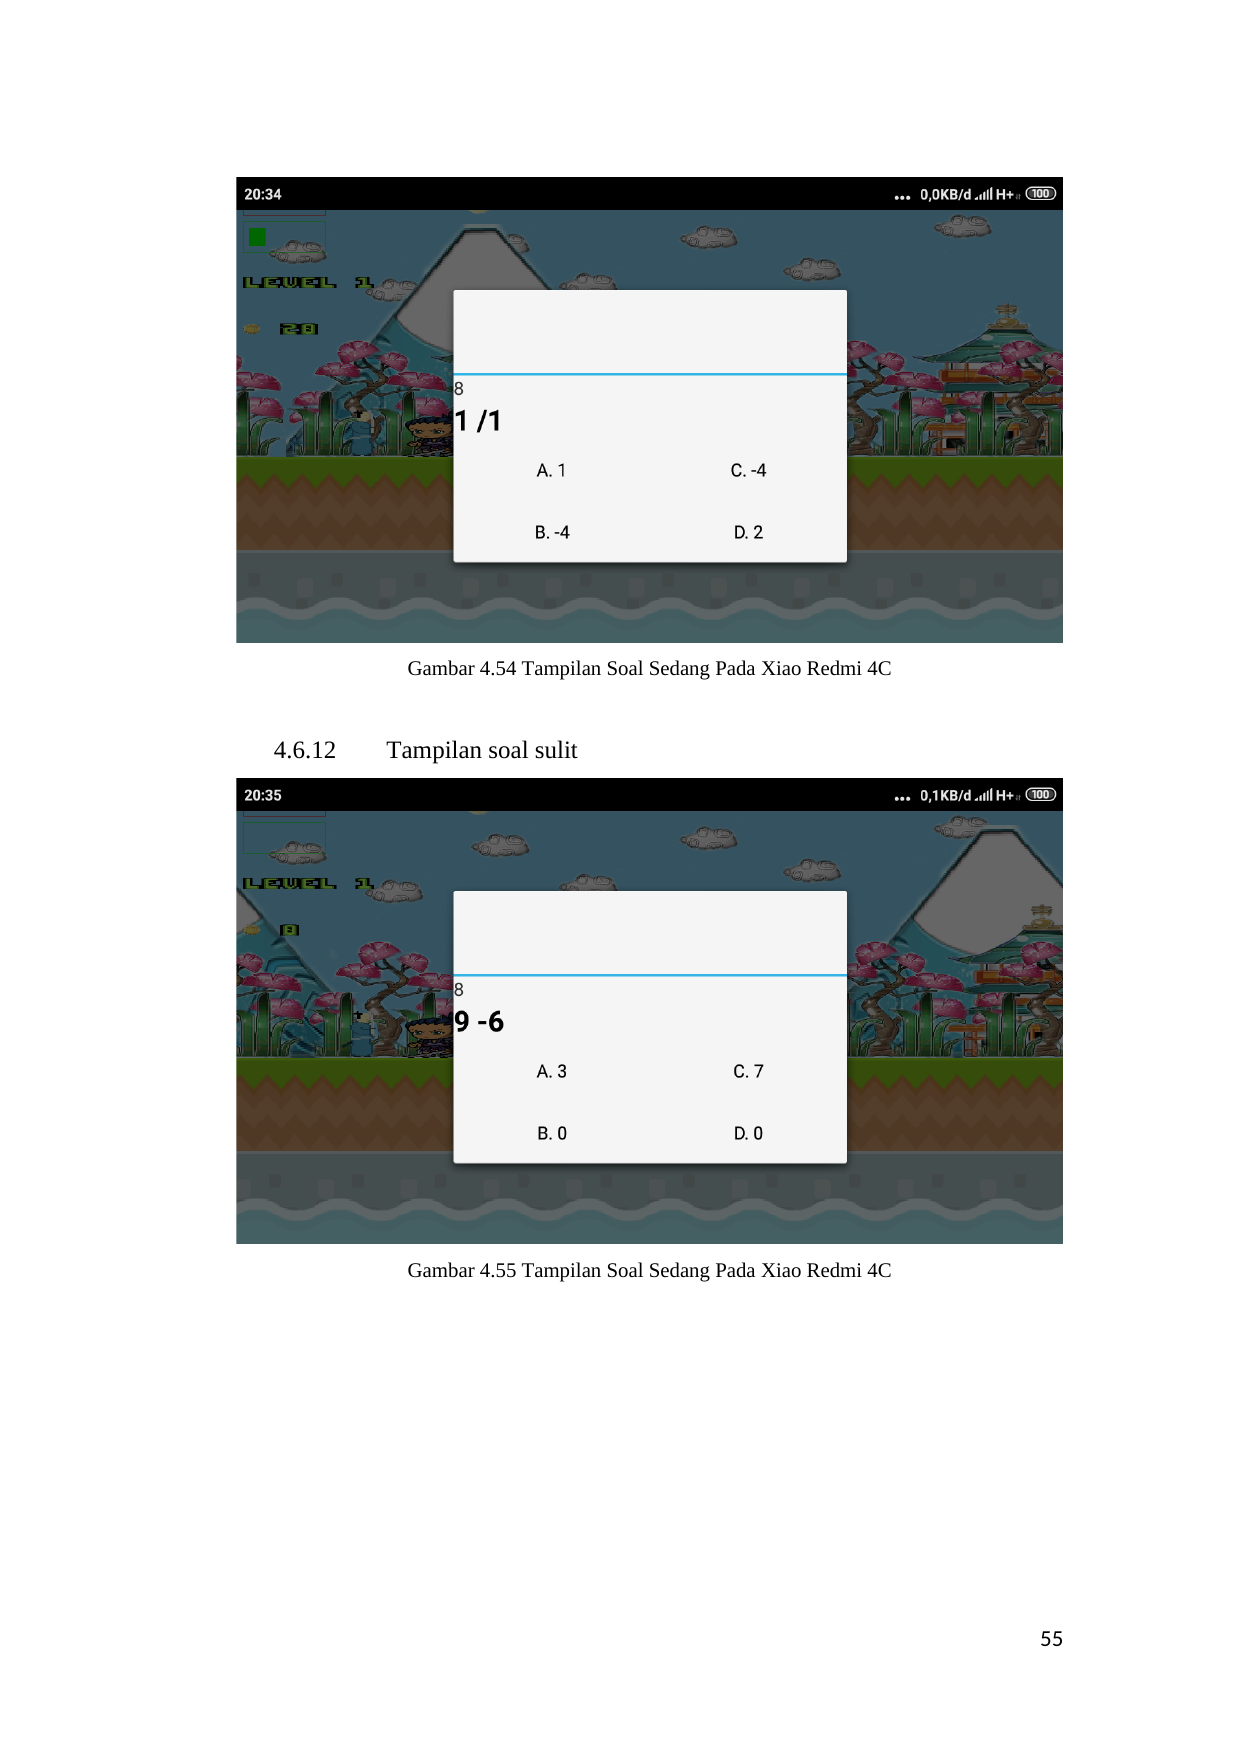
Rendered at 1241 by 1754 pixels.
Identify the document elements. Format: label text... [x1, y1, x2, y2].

list Tampilan soal sulit [274, 735, 1063, 764]
list Gambar 4.55 Tampilan Soal Sedang Pada Xiao Redmi 4C [236, 1258, 1063, 1282]
picture [236, 177, 1063, 643]
picture [236, 778, 1063, 1244]
list Gambar 4.54 Tampilan Soal Sedang Pada Xiao Redmi 4C [236, 656, 1063, 680]
